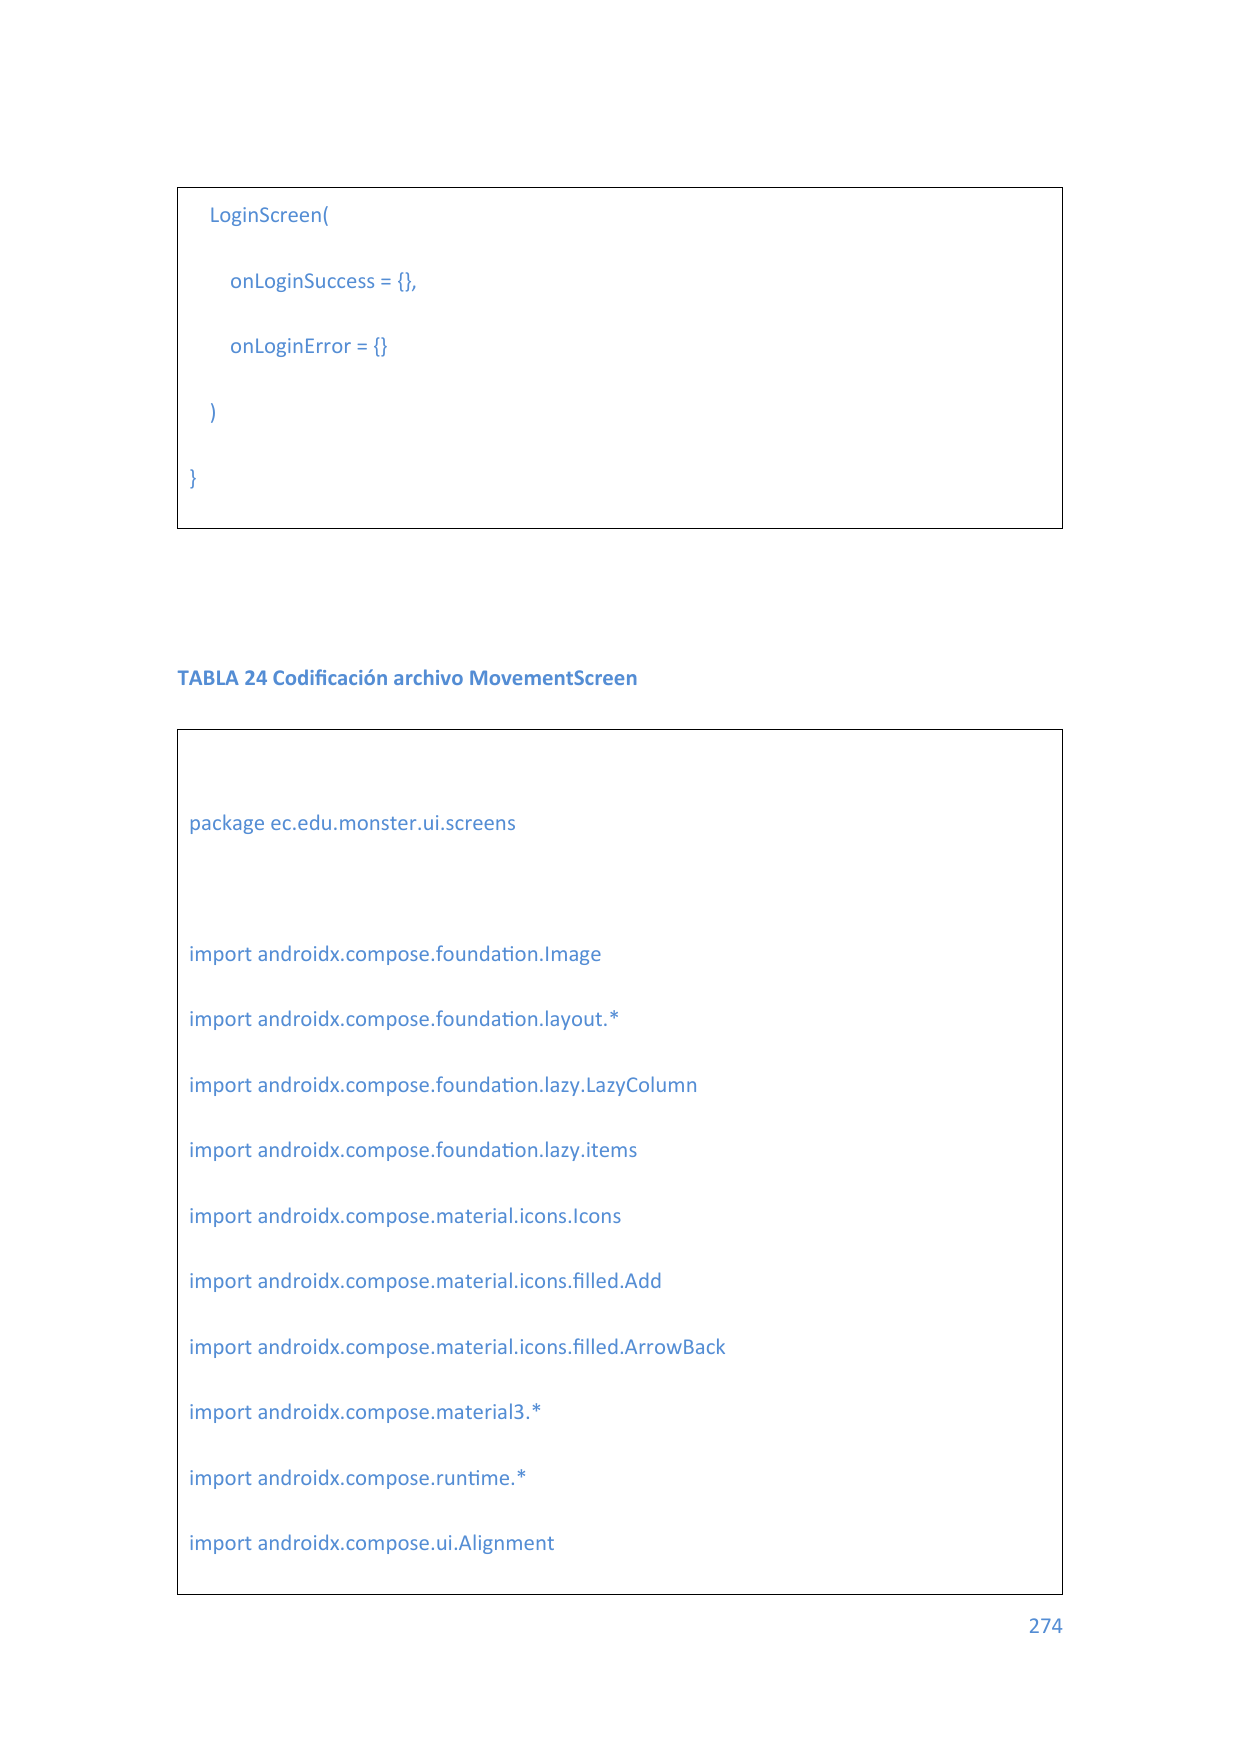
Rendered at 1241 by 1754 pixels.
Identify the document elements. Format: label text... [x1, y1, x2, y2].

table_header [178, 188, 1062, 528]
text TABLA Codificación archivo MovementScreen [177, 663, 1063, 691]
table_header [178, 730, 1062, 1594]
